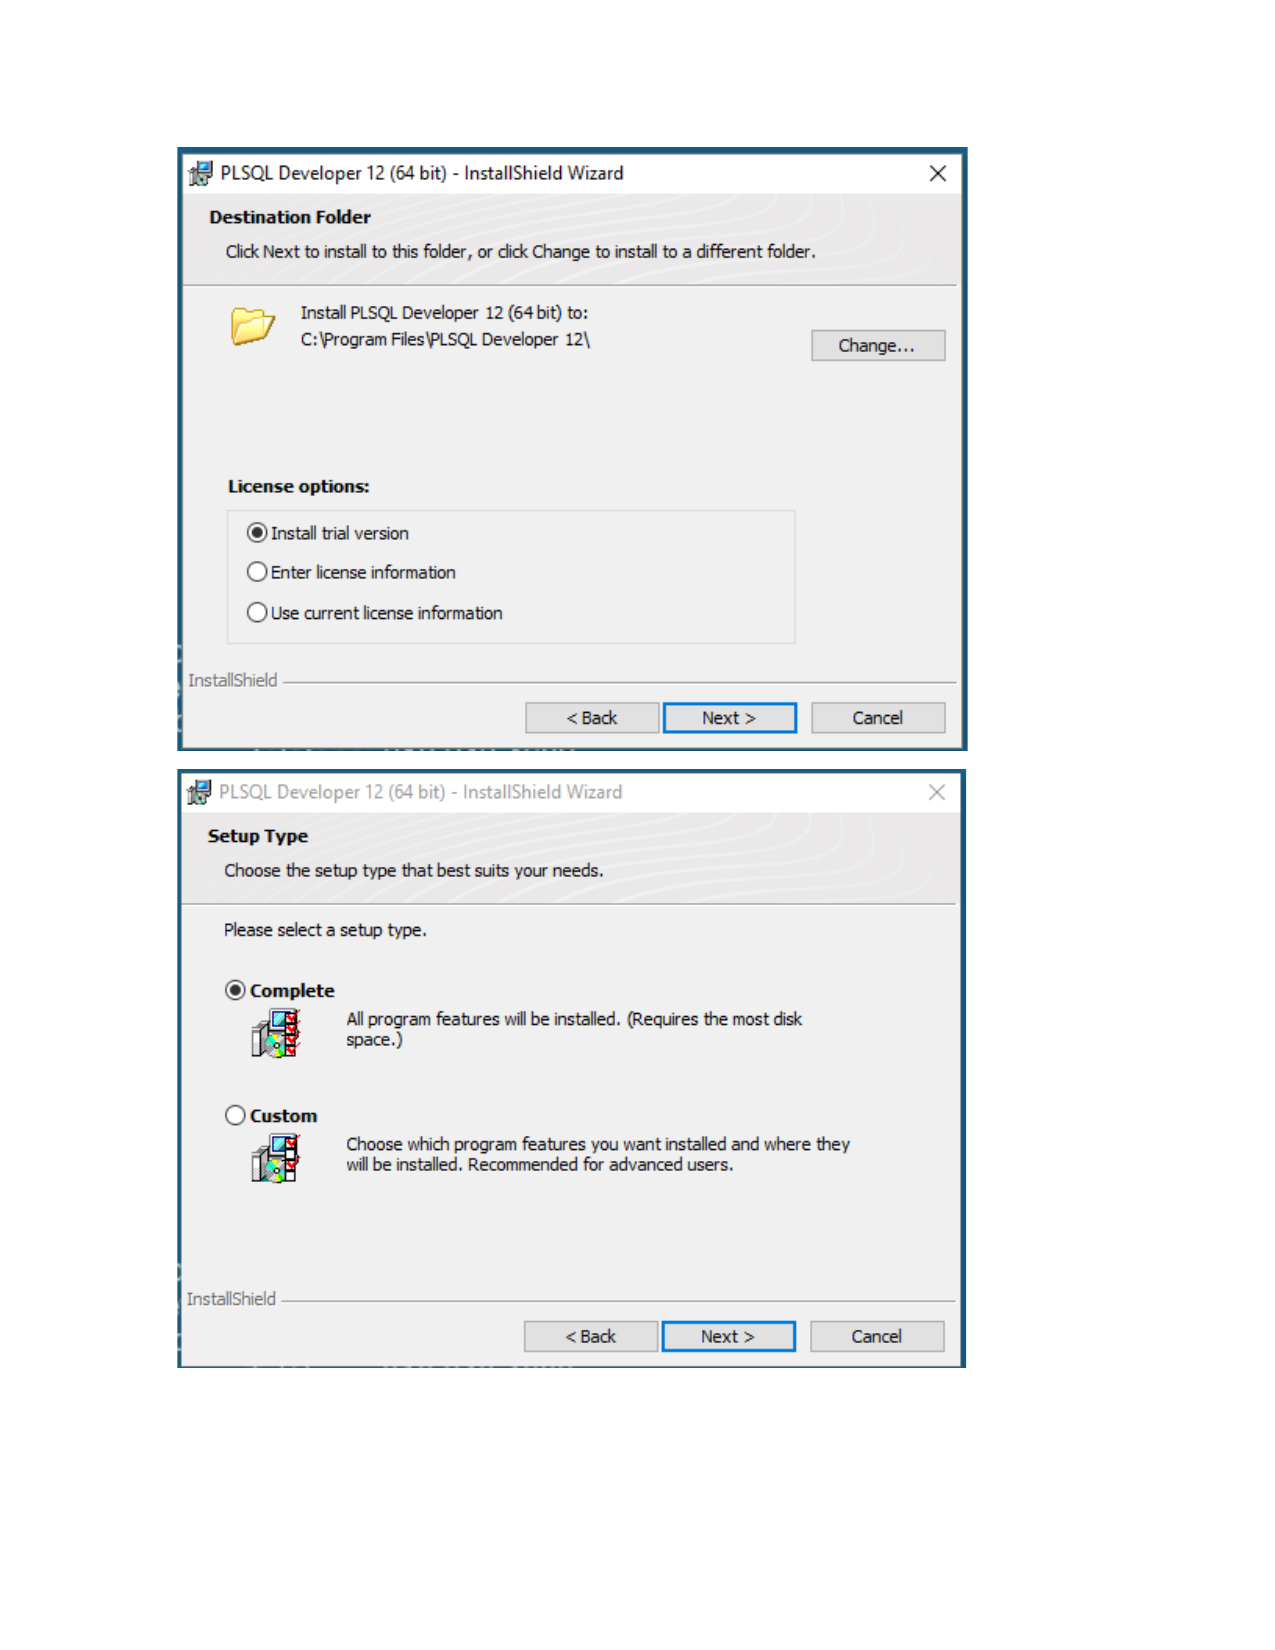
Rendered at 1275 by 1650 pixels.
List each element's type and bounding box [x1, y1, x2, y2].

picture [177, 147, 968, 751]
picture [177, 769, 967, 1368]
